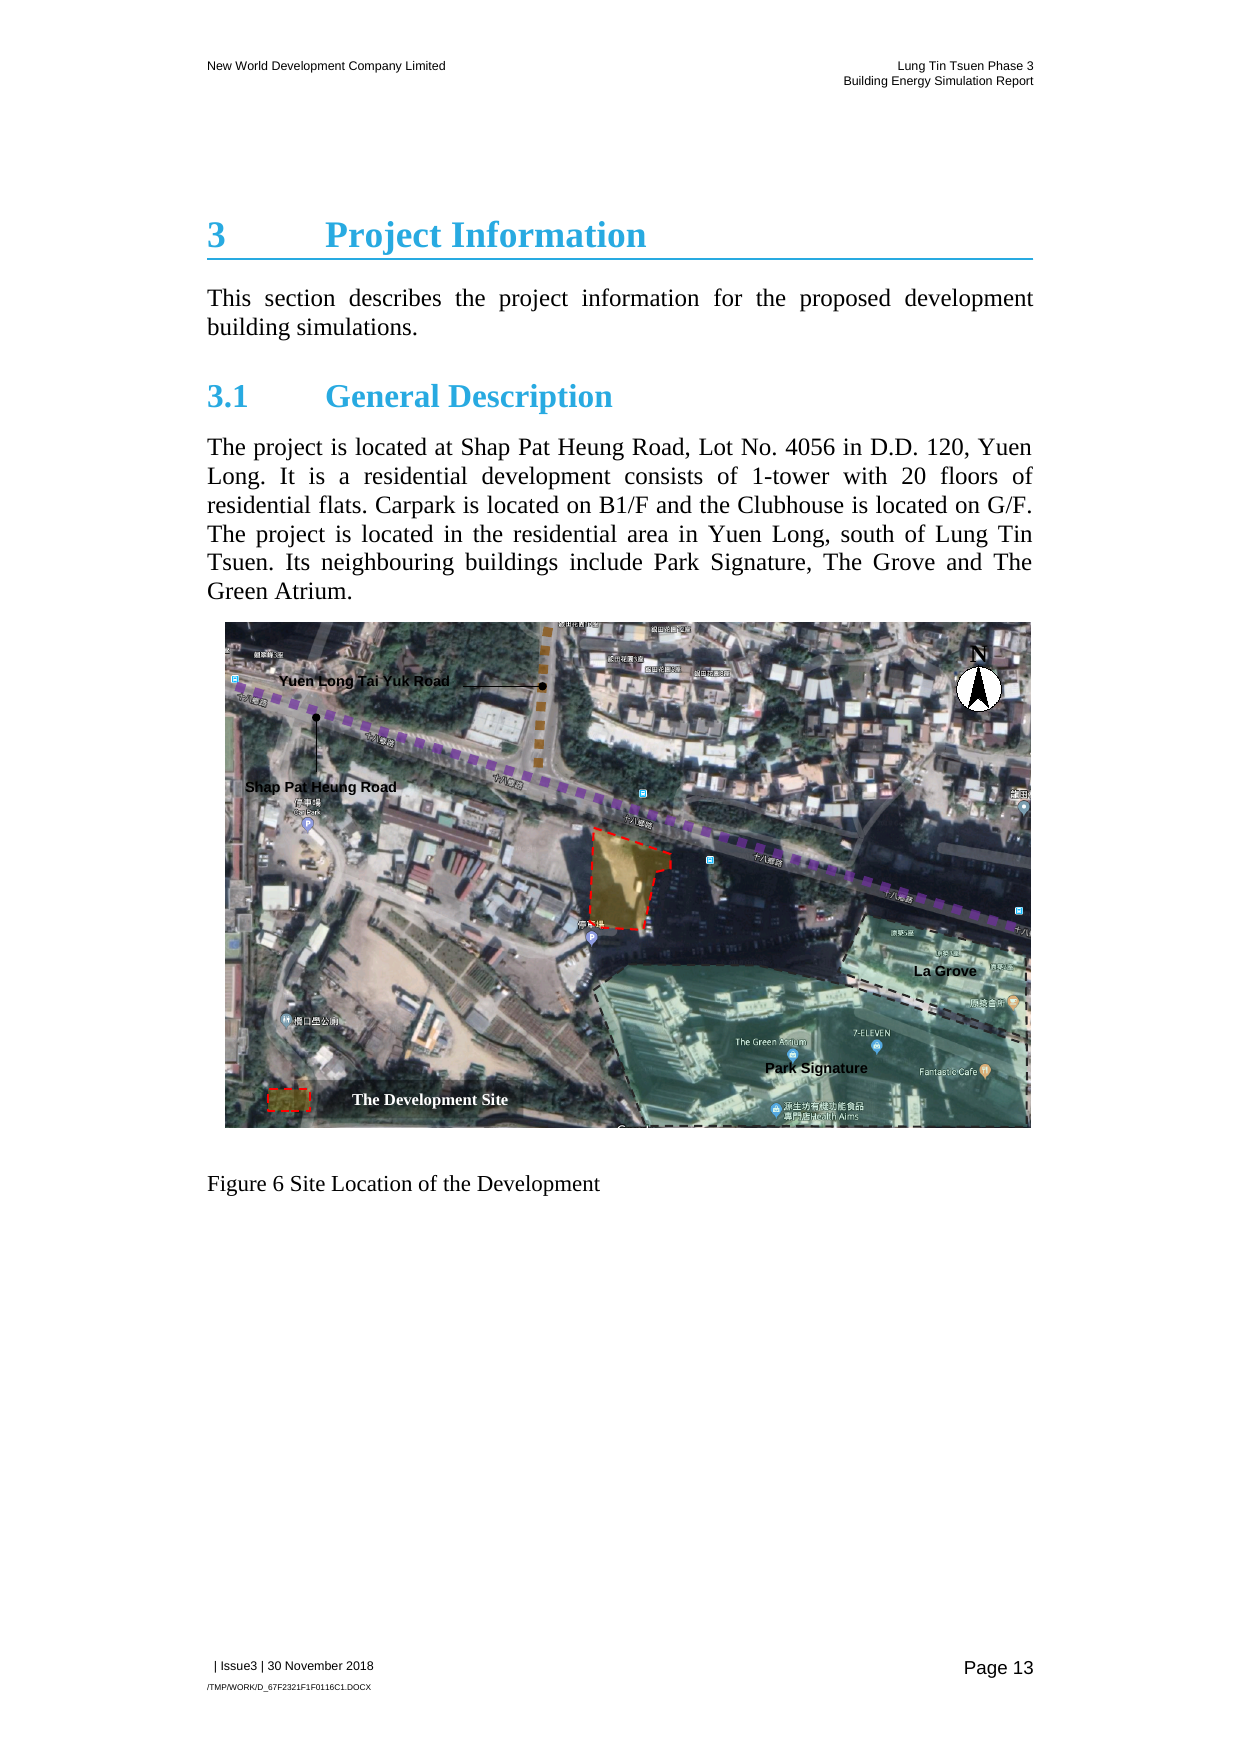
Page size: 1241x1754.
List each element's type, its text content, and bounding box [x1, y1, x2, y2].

text General Description [207, 376, 1033, 415]
text Project Information [207, 213, 1033, 258]
text The project is located at Shap Pat Heung Road, Lot No. 4056 in D.D. 120, Yuen Long. It is a residential development consists of 1-tower with 20 floors of residential flats. Carpark is located on B1/F and the Clubhouse is located on G/F. The project is located in the residential area in Yuen Long, south of Lung Tin Tsuen. Its neighbouring buildings include Park Signature, The Grove and The Green Atrium. [207, 432, 1033, 605]
text This section describes the project information for the proposed development building simulations. [207, 283, 1033, 341]
text Figure 6 Site Location of the Development [207, 1170, 1033, 1197]
picture [225, 622, 1031, 1128]
